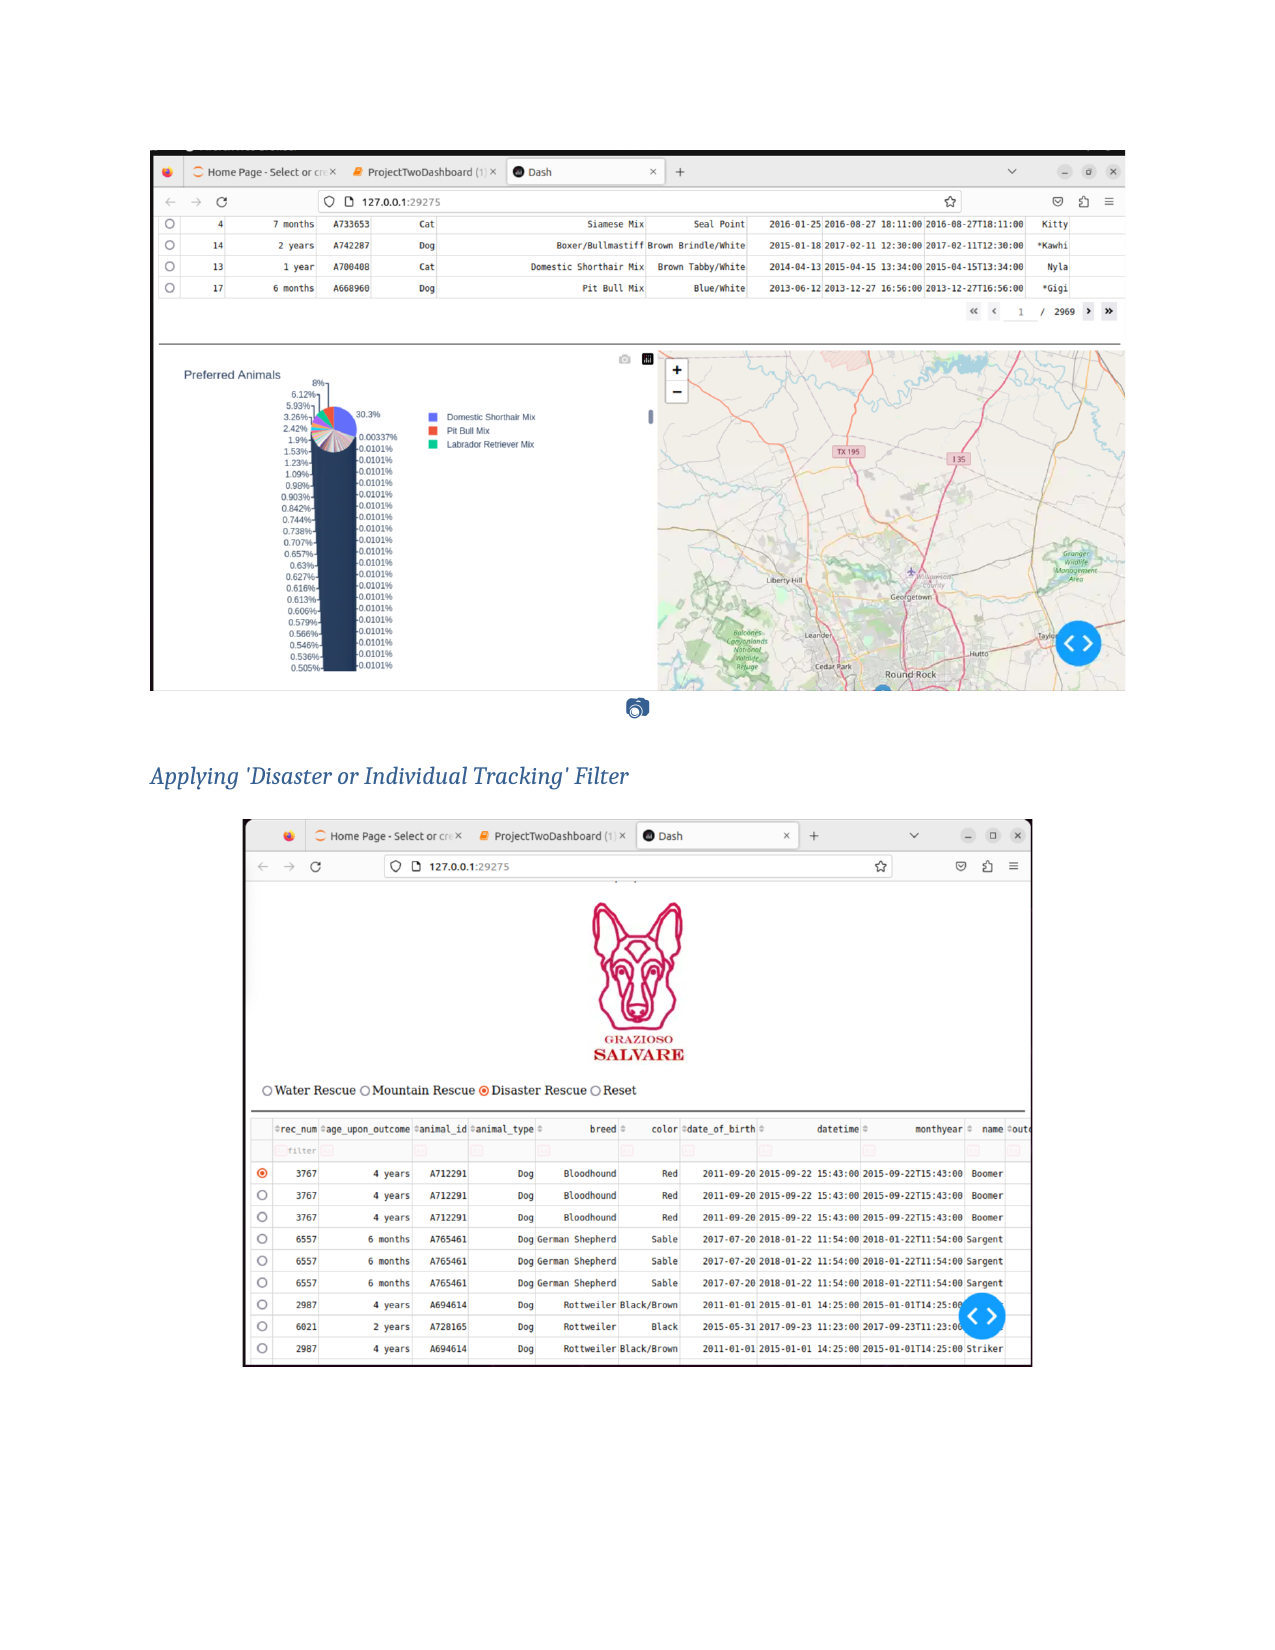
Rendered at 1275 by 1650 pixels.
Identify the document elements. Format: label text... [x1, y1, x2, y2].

subtitle 📷 [150, 691, 1125, 725]
subtitle Applying 'Disaster or Individual Tracking' Filter [150, 762, 1125, 791]
picture [150, 150, 1125, 691]
picture [242, 819, 1033, 1367]
